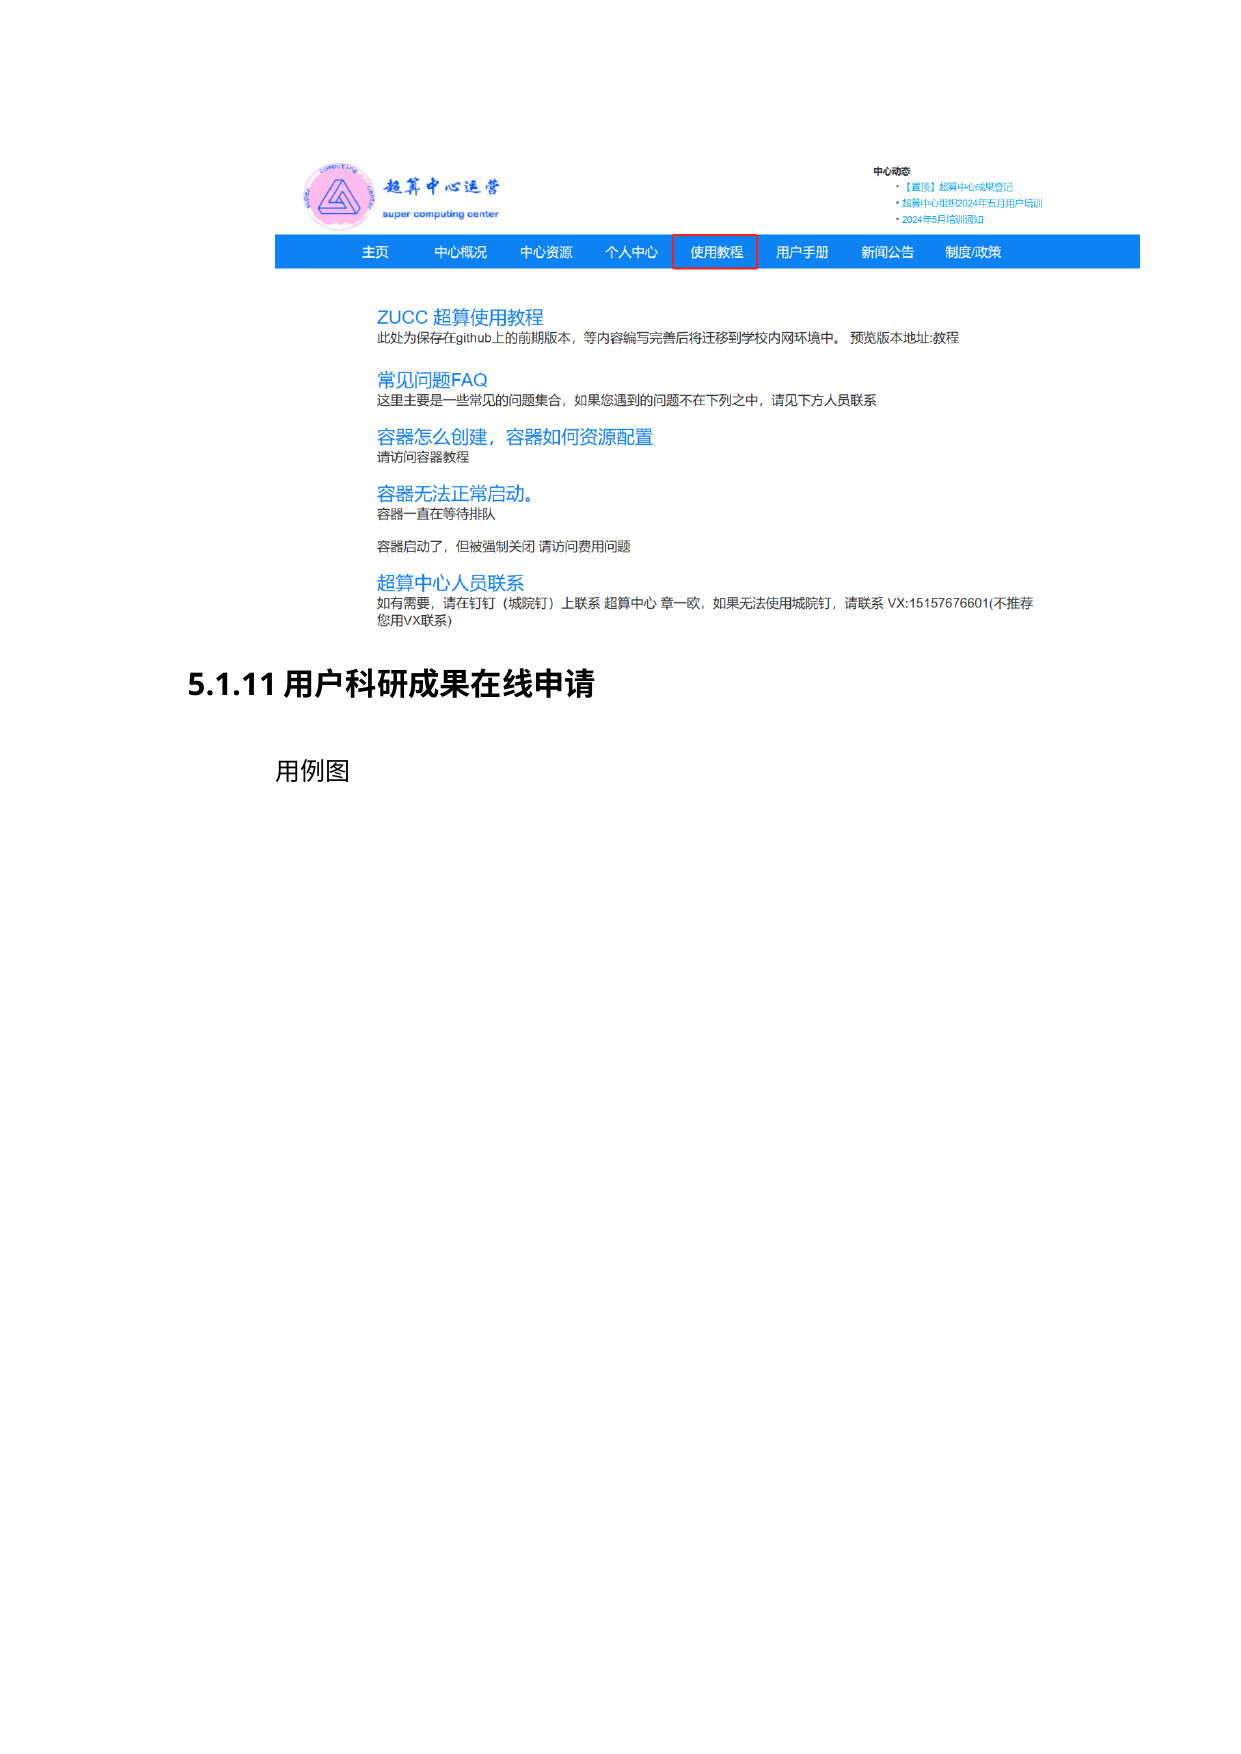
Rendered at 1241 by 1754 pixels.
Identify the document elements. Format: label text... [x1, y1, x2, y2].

text 5.1.11用户科研成果在线申请 [187, 649, 1053, 714]
text 用例图 [231, 737, 1053, 802]
picture [275, 162, 1140, 642]
